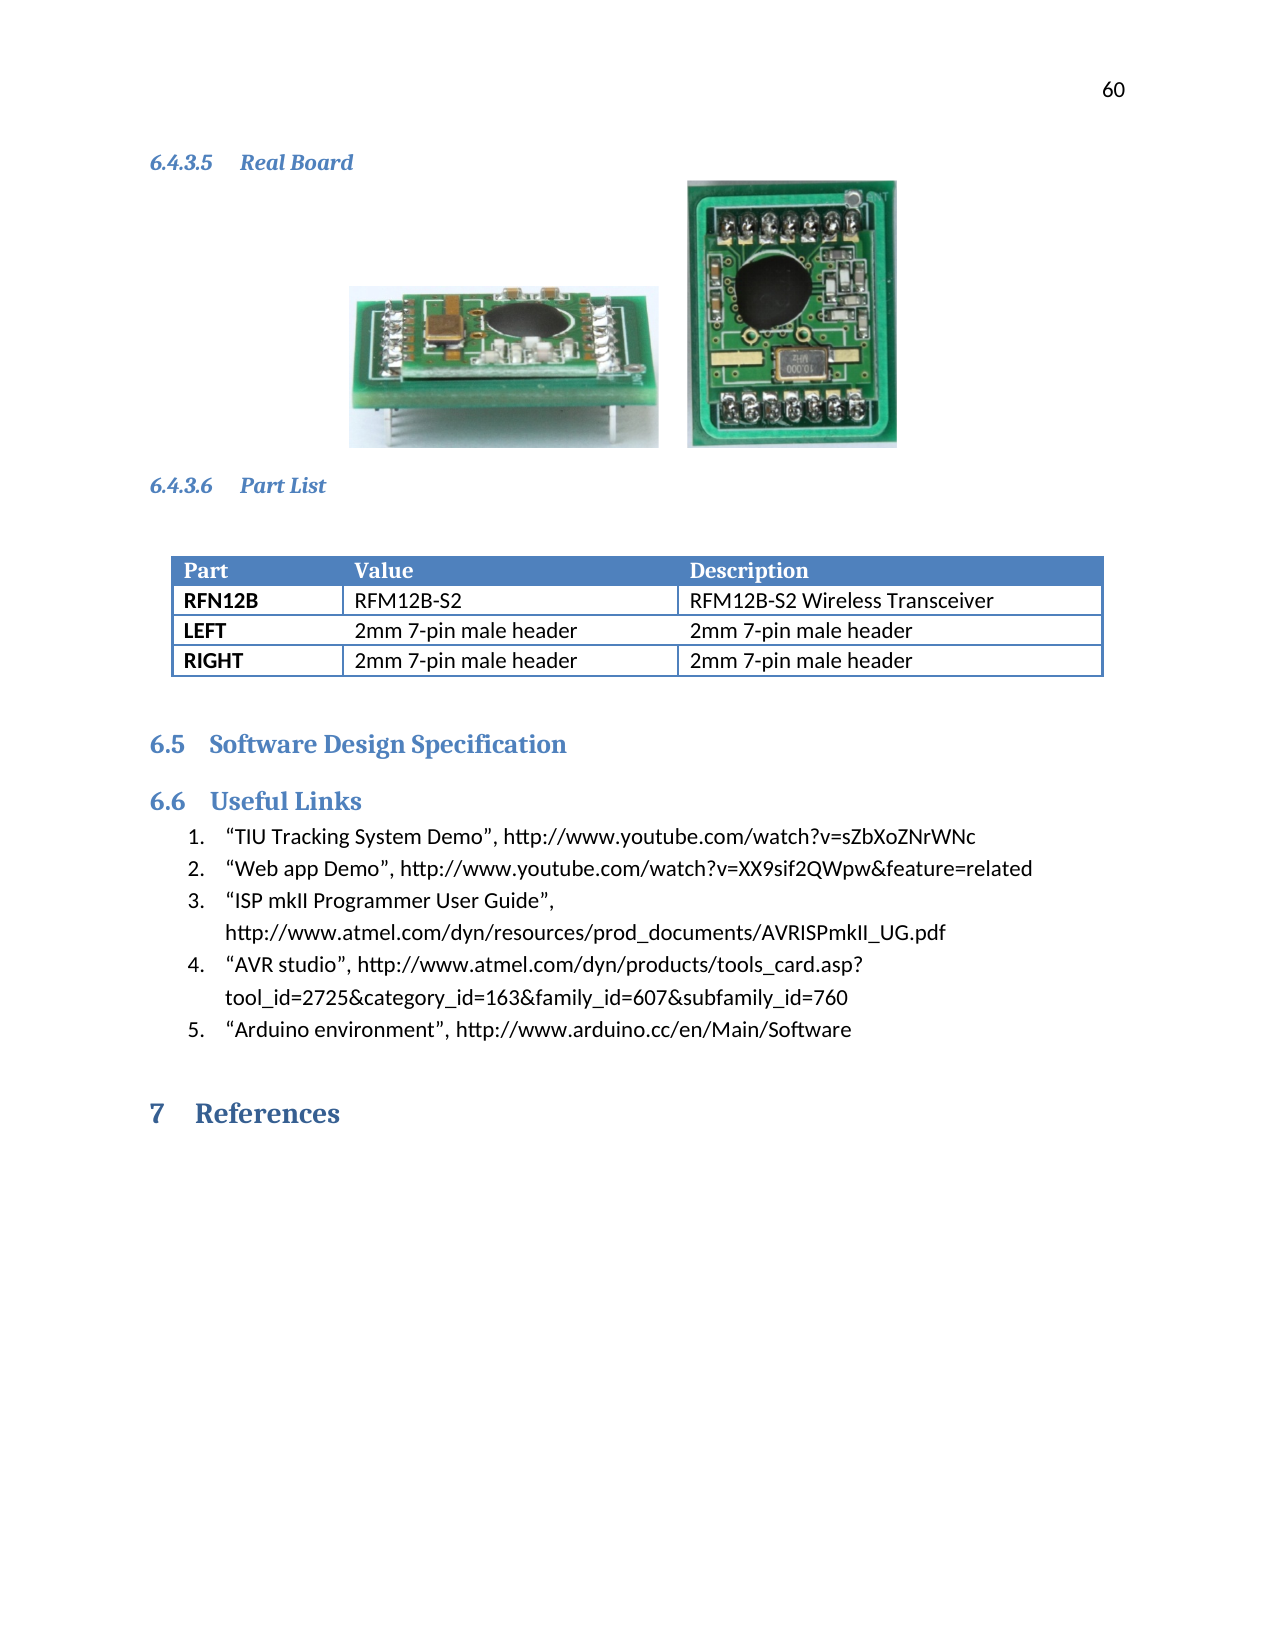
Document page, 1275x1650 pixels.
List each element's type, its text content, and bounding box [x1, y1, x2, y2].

subtitle Real Board [150, 150, 1125, 176]
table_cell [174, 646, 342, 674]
subtitle References [150, 1097, 1125, 1131]
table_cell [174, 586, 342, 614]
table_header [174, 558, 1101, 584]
list “ISP mkII Programmer User Guide”, http://www.atmel.com/dyn/resources/prod_documents/AVRISPmkII_UG.pdf [187, 886, 1125, 946]
list “AVR studio”, http://www.atmel.com/dyn/products/tools_card.asp?tool_id=2725&category_id=163&family_id=607&subfamily_id=760 [187, 951, 1125, 1011]
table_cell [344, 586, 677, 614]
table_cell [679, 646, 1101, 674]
subtitle Software Design Specification [150, 729, 1125, 761]
list “TIU Tracking System Demo”, http://www.youtube.com/watch?v=sZbXoZNrWNc [187, 822, 1125, 850]
subtitle Part List [150, 472, 1125, 499]
list “Web app Demo”, http://www.youtube.com/watch?v=XX9sif2QWpw&feature=related [187, 854, 1125, 882]
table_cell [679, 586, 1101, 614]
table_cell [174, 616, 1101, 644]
subtitle Useful Links [150, 786, 1125, 817]
list “Arduino environment”, http://www.arduino.cc/en/Main/Software [187, 1015, 1125, 1043]
picture [688, 181, 896, 448]
picture [349, 286, 659, 448]
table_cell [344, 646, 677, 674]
